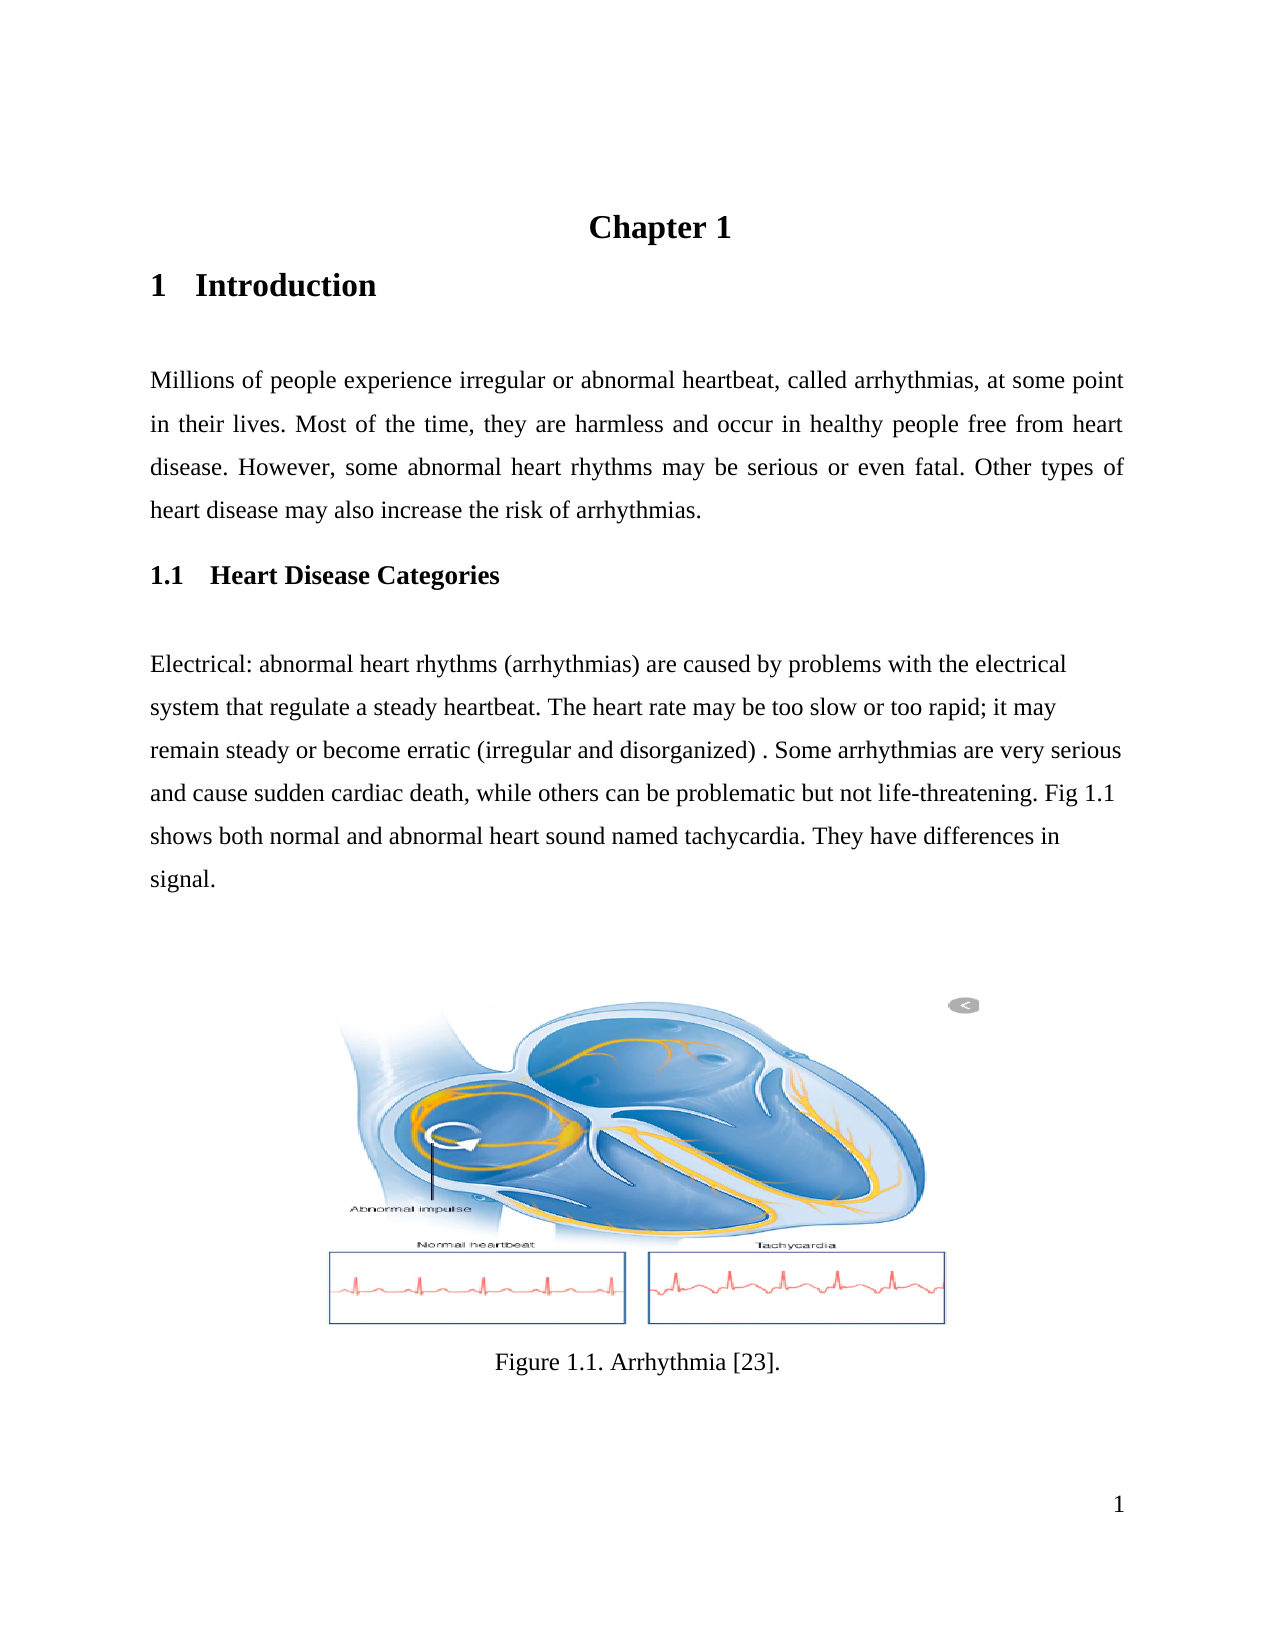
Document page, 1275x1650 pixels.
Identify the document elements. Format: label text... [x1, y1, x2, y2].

text Figure 1.1. Arrhythmia [23]. [150, 1347, 1125, 1376]
subtitle Introduction [150, 265, 1125, 303]
subtitle Chapter 1 [195, 207, 1125, 246]
picture [296, 993, 980, 1333]
text Millions of people experience irregular or abnormal heartbeat, called arrhythmias, at some point in their lives. Most of the time, they are harmless and occur in healthy people free from heart disease. However, some abnormal heart rhythms may be serious or even fatal. Other types of heart disease may also increase the risk of arrhythmias. [150, 366, 1125, 524]
text Electrical: abnormal heart rhythms (arrhythmias) are caused by problems with the electrical system that regulate a steady heartbeat. The heart rate may be too slow or too rapid; it may remain steady or become erratic (irregular and disorganized) . Some arrhythmias are very serious and cause sudden cardiac death, while others can be problematic but not life-threatening. Fig 1.1 shows both normal and abnormal heart sound named tachycardia. They have differences in signal. [150, 649, 1125, 893]
subtitle Heart Disease Categories [150, 559, 1125, 590]
